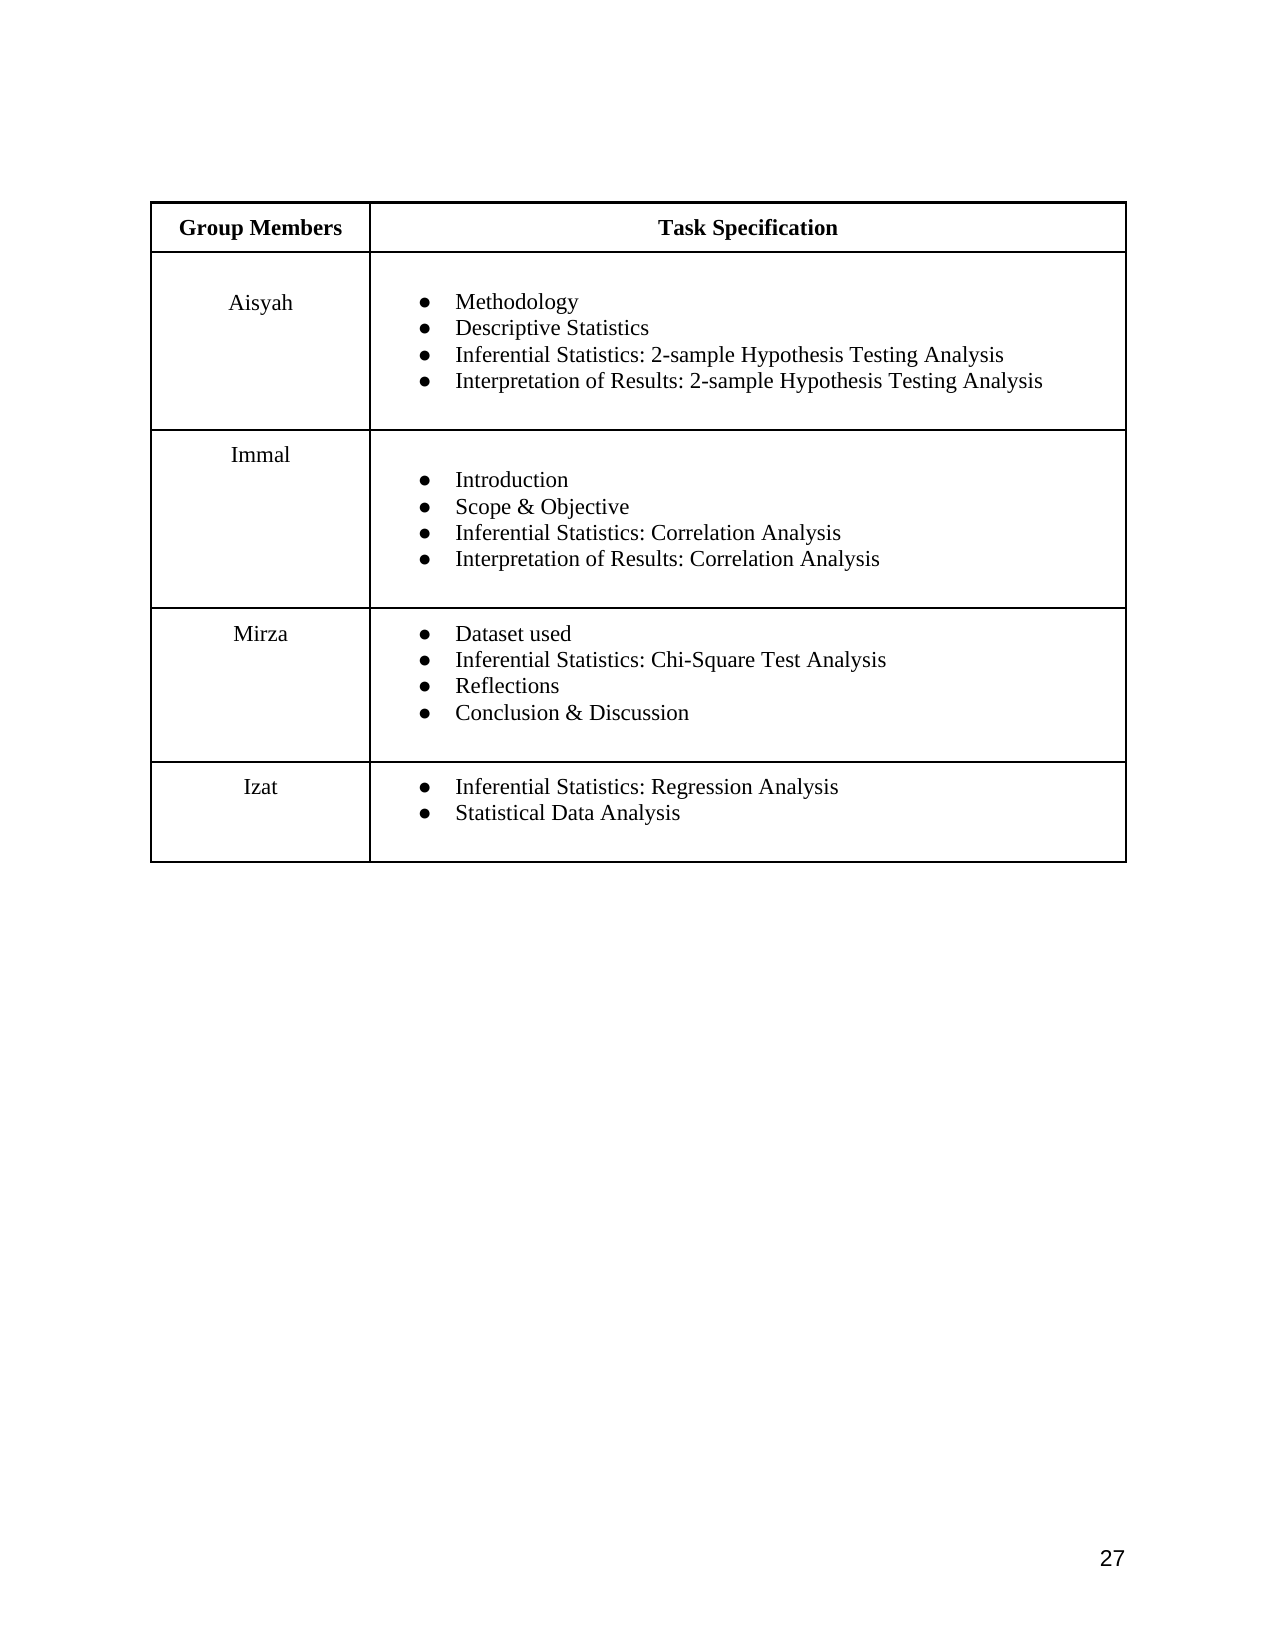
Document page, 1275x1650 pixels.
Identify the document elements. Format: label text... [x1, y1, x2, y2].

table_header Task Specification [371, 204, 1125, 251]
table_cell Methodology Descriptive Statistics Inferential Statistics: 2-sample Hypothesis Testing Analysis Interpretation of Results: 2-sample Hypothesis Testing Analysis [371, 253, 1125, 429]
table_cell Inferential Statistics: Regression Analysis Statistical Data Analysis [371, 763, 1125, 861]
table_cell Introduction Scope & Objective Inferential Statistics: Correlation Analysis Interpretation of Results: Correlation Analysis [371, 431, 1125, 607]
table_header Group Members [152, 204, 369, 251]
table_cell Aisyah [152, 253, 369, 429]
table_cell Immal [152, 431, 369, 607]
table_cell Izat [152, 763, 369, 861]
table_cell Mirza [152, 609, 369, 761]
table_cell Dataset used Inferential Statistics: Chi-Square Test Analysis Reflections Conclusion & Discussion [371, 609, 1125, 761]
